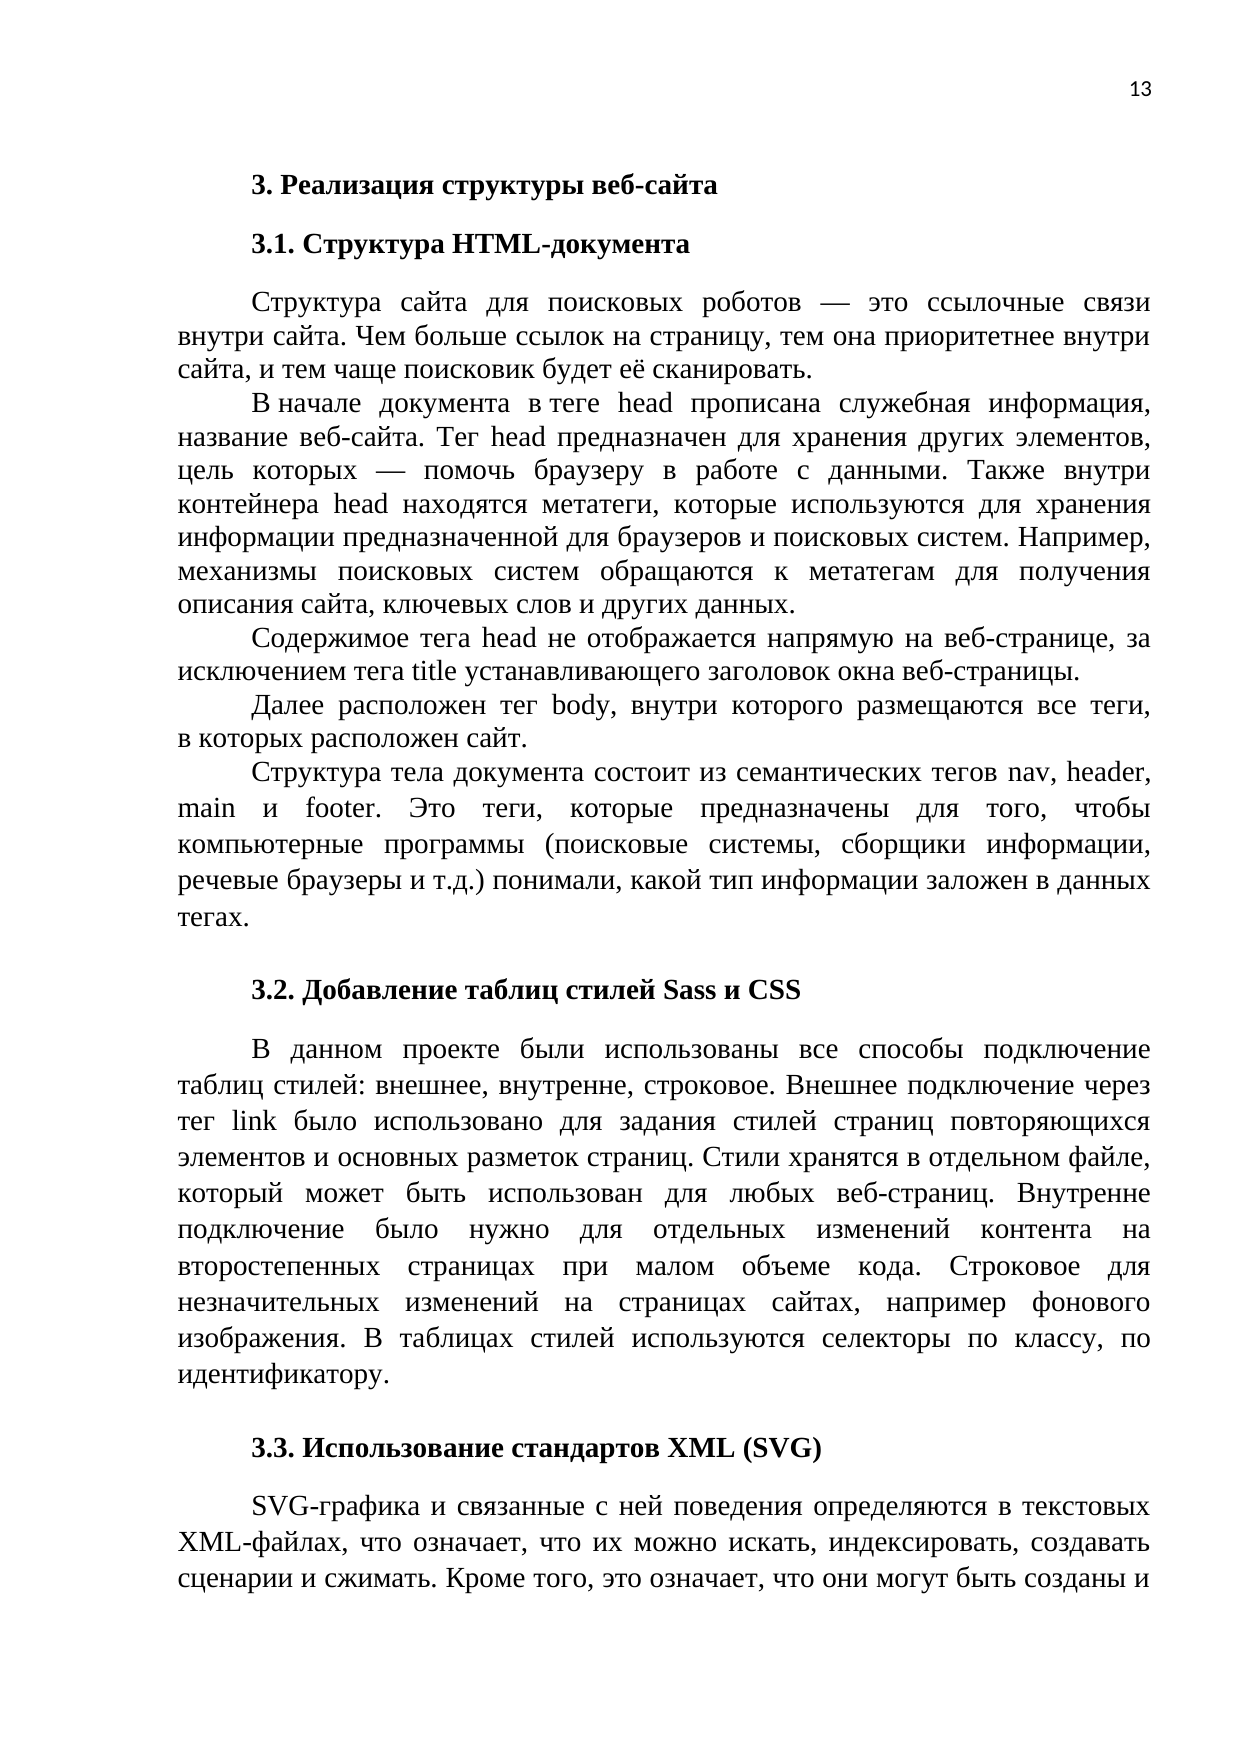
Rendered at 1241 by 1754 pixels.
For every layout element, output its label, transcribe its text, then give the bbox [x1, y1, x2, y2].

text 3.3. Использование стандартов XML (SVG) [177, 1430, 1152, 1463]
text 3. Реализация структуры веб-сайта [177, 167, 1152, 201]
text 3.2. Добавление таблиц стилей Sass и CSS [177, 972, 1152, 1006]
text В начале документа в теге head прописана служебная информация, название веб-сайта. Тег head предназначен для хранения других элементов, цель которых — помочь браузеру в работе с данными. Также внутри контейнера head находятся метатеги, которые используются для хранения информации предназначенной для браузеров и поисковых систем. Например, механизмы поисковых систем обращаются к метатегам для получения описания сайта, ключевых слов и других данных. [177, 385, 1152, 620]
text Структура тела документа состоит из семантических тегов nav, header, main и footer. Это теги, которые предназначены для того, чтобы компьютерные программы (поисковые системы, сборщики информации, речевые браузеры и т.д.) понимали, какой тип информации заложен в данных тегах. [177, 754, 1152, 932]
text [177, 1488, 1152, 1594]
text 3.1. Структура HTML-документа [177, 226, 1152, 259]
text В данном проекте были использованы все способы подключение таблиц стилей: внешнее, внутренне, строковое. Внешнее подключение через тег link было использовано для задания стилей страниц повторяющихся элементов и основных разметок страниц. Стили хранятся в отдельном файле, который может быть использован для любых веб-страниц. Внутренне подключение было нужно для отдельных изменений контента на второстепенных страницах при малом объеме кода. Строковое для незначительных изменений на страницах сайтах, например фонового изображения. В таблицах стилей используются селекторы по классу, по идентификатору. [177, 1101, 1152, 1390]
text Структура сайта для поисковых роботов — это ссылочные связи внутри сайта. Чем больше ссылок на страницу, тем она приоритетнее внутри сайта, и тем чаще поисковик будет её сканировать. [177, 284, 1152, 385]
text Далее расположен тег body, внутри которого размещаются все теги, в которых расположен сайт. [177, 687, 1152, 754]
text Содержимое тега head не отображается напрямую на веб-странице, за исключением тега title устанавливающего заголовок окна веб-страницы. [177, 620, 1152, 687]
